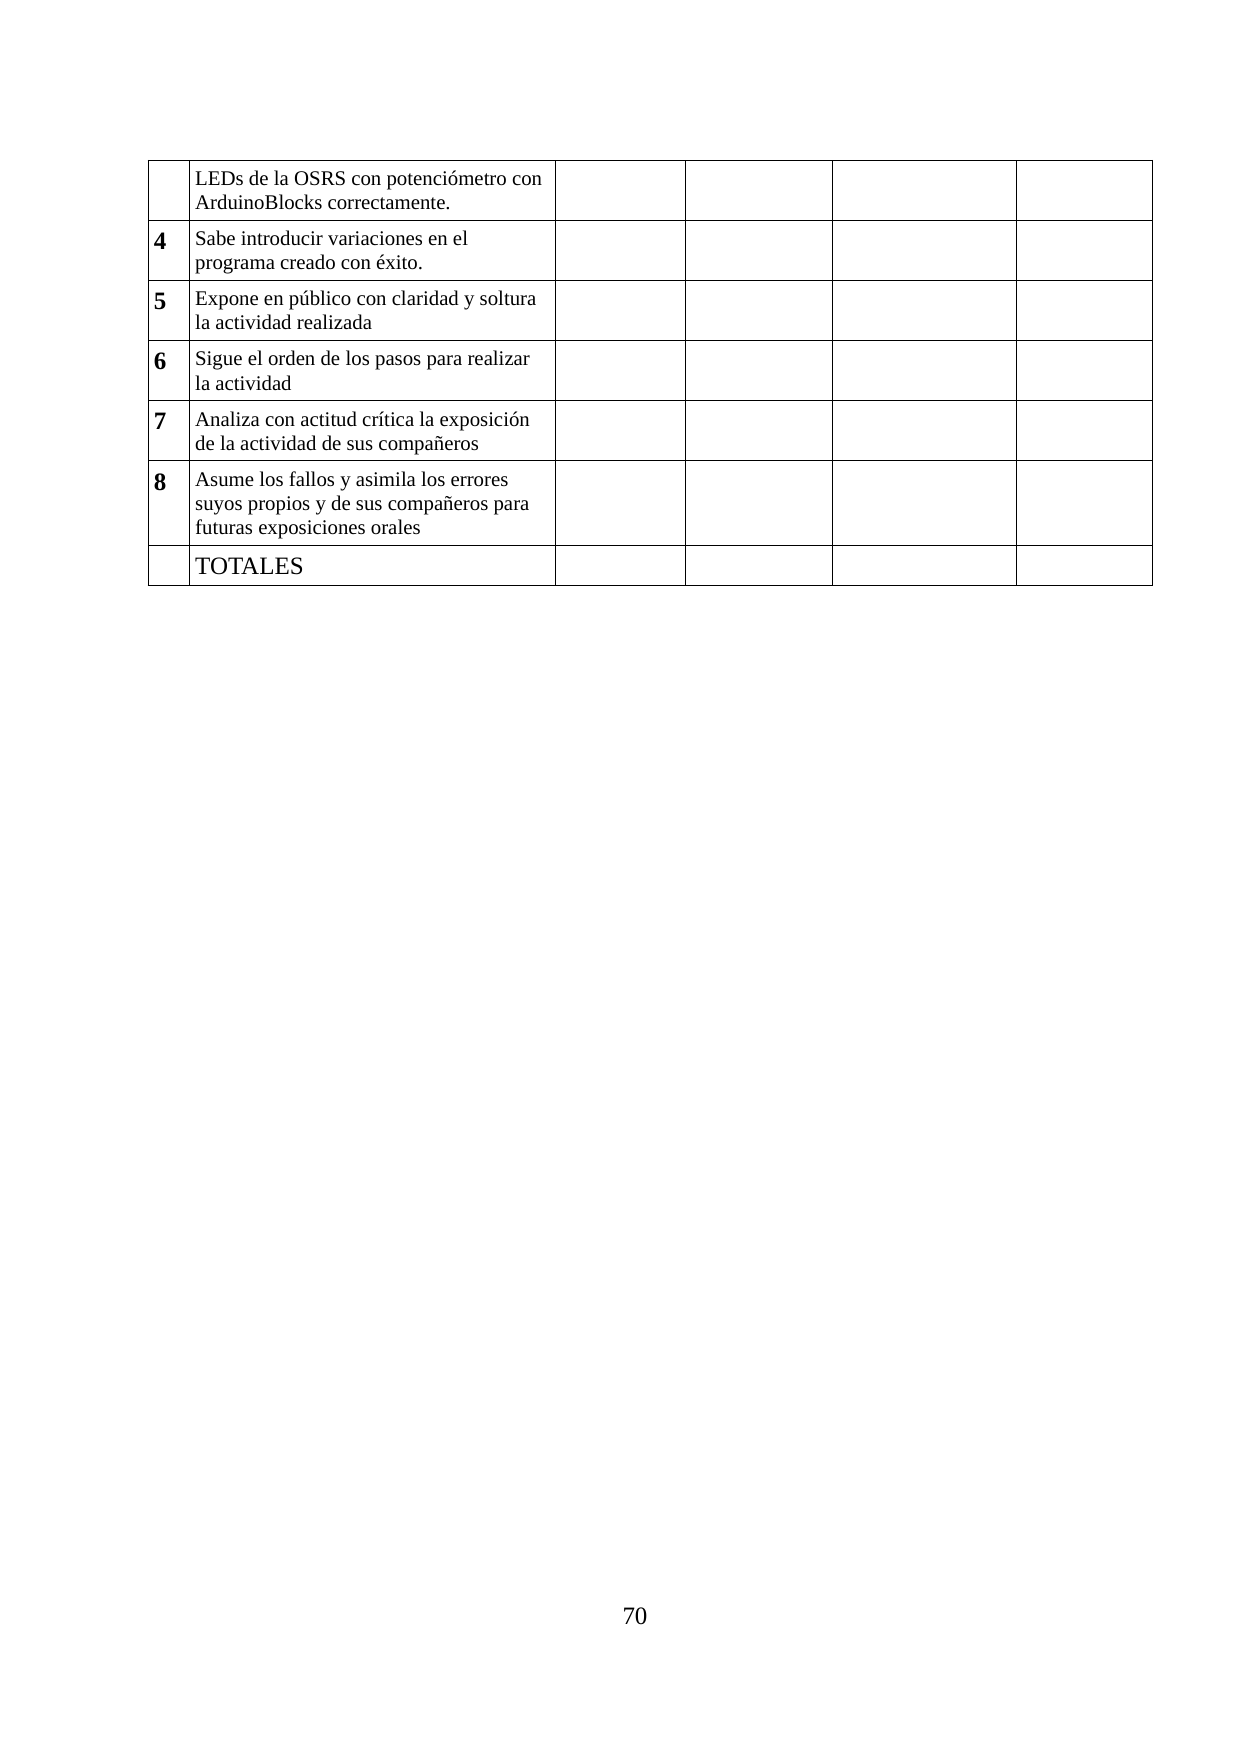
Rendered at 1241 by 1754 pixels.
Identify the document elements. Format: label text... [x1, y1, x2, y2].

table_cell [833, 546, 1016, 585]
table_cell [556, 341, 685, 400]
table_cell [556, 161, 685, 220]
table_cell [833, 281, 1016, 340]
table_cell Asume los fallos y asimila los errores suyos propios y de sus compañeros para futuras exposiciones orales [190, 461, 555, 544]
table_cell [556, 401, 685, 460]
table_cell [833, 401, 1016, 460]
table_cell [556, 281, 685, 340]
table_cell [1017, 461, 1152, 544]
table_cell [1017, 341, 1152, 400]
table_cell TOTALES [190, 546, 555, 585]
table_cell [556, 461, 685, 544]
table_cell Sabe introducir variaciones en el programa creado con éxito. [190, 221, 555, 280]
table_cell [1017, 401, 1152, 460]
table_cell [833, 461, 1016, 544]
table_cell 5 [149, 281, 189, 340]
table_cell [686, 461, 832, 544]
table_cell [686, 221, 832, 280]
table_cell 7 [149, 401, 189, 460]
table_cell [686, 161, 832, 220]
table_cell [1017, 281, 1152, 340]
table_cell 6 [149, 341, 189, 400]
table_cell [149, 546, 189, 585]
table_cell [1017, 161, 1152, 220]
table_cell [556, 546, 685, 585]
table_cell Analiza con actitud crítica la exposición de la actividad de sus compañeros [190, 401, 555, 460]
table_cell [833, 221, 1016, 280]
table_cell [556, 221, 685, 280]
table_cell Sigue el orden de los pasos para realizar la actividad [190, 341, 555, 400]
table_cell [190, 161, 555, 220]
table_cell 8 [149, 461, 189, 544]
table_cell Expone en público con claridad y soltura la actividad realizada [190, 281, 555, 340]
table_cell [686, 401, 832, 460]
table_cell [1017, 221, 1152, 280]
table_cell [686, 546, 832, 585]
table_cell [686, 281, 832, 340]
table_cell 4 [149, 221, 189, 280]
table_cell [1017, 546, 1152, 585]
table_cell [686, 341, 832, 400]
table_cell [833, 161, 1016, 220]
table_cell [833, 341, 1016, 400]
table_cell 3 [149, 161, 189, 220]
